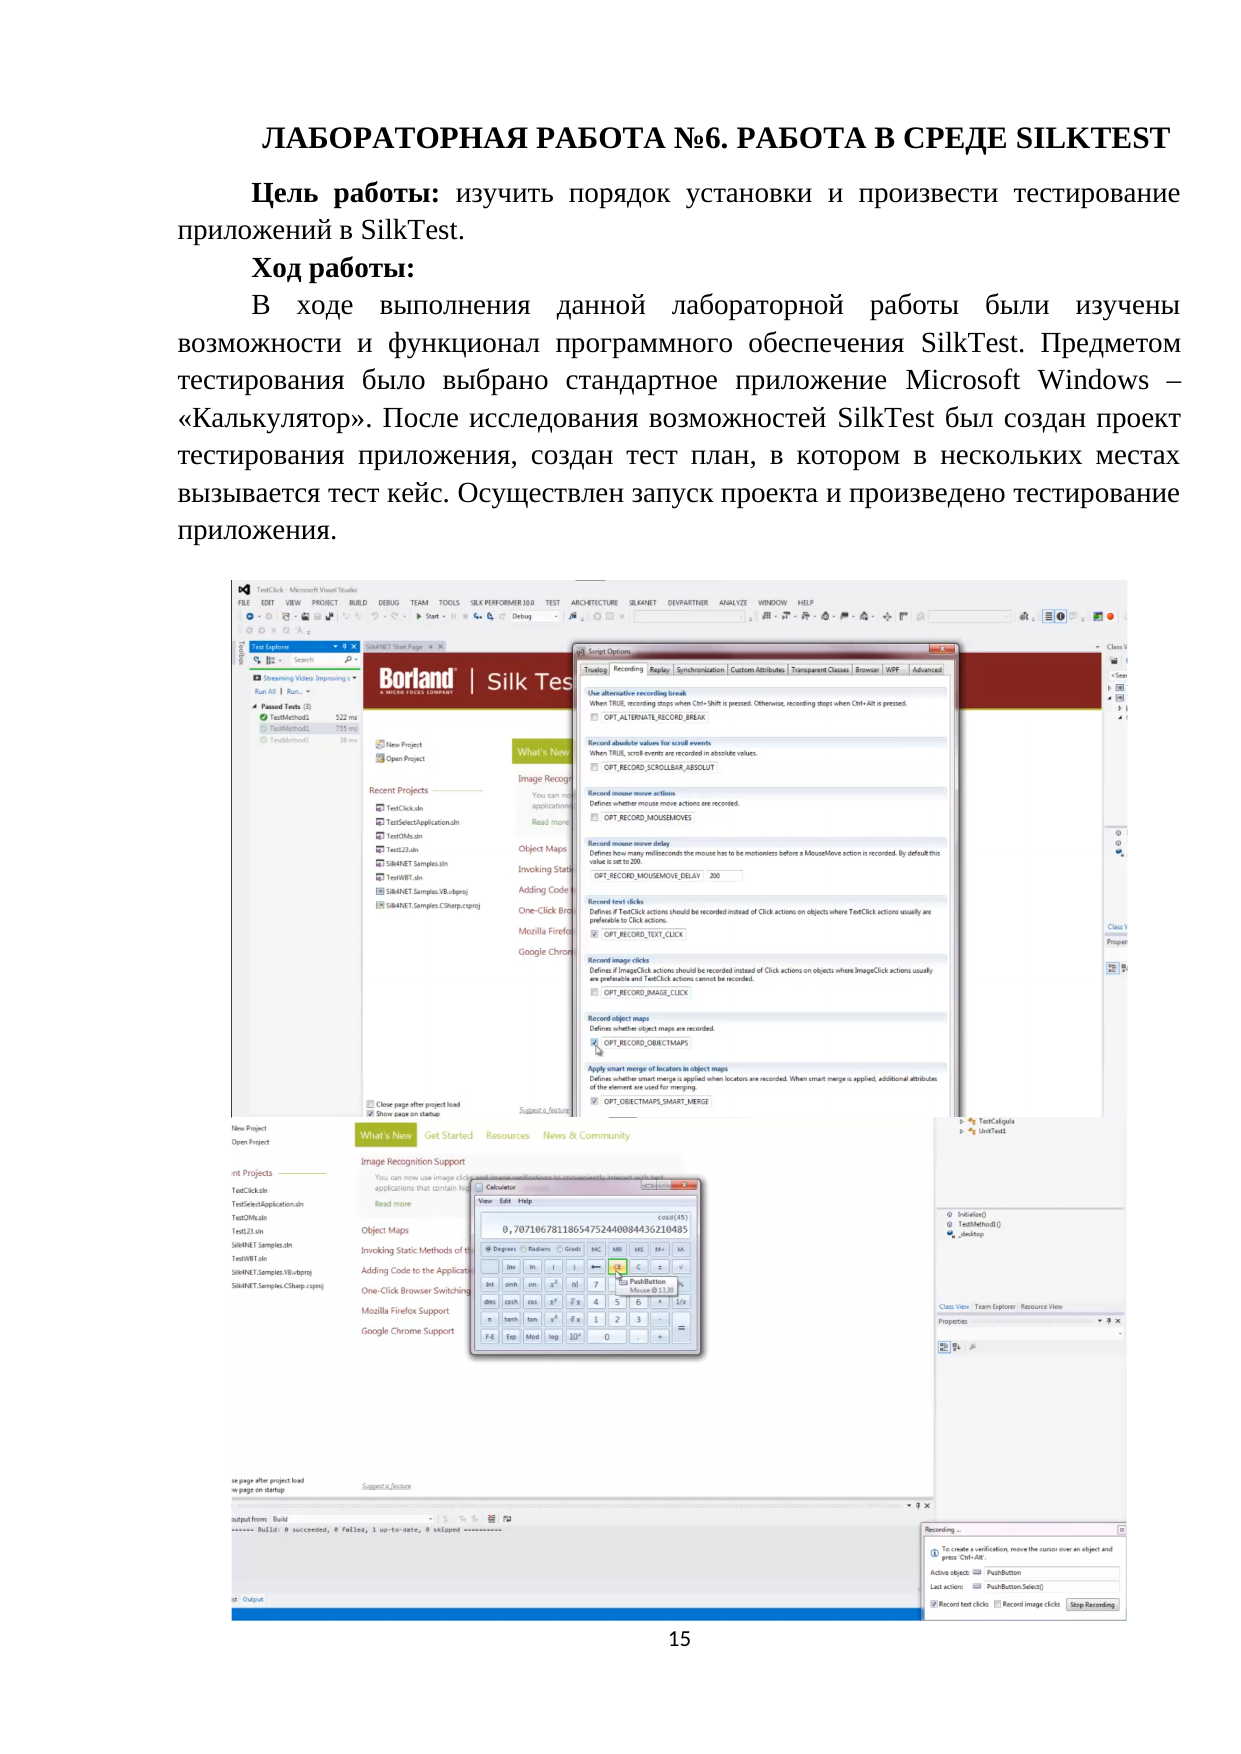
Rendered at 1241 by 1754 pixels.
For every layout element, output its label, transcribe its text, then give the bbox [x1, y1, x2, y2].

text В ходе выполнения данной лабораторной работы были изучены возможности и функционал программного обеспечения SilkTest. Предметом тестирования было выбрано стандартное приложение Microsoft Windows – «Калькулятор». После исследования возможностей SilkTest был создан проект тестирования приложения, создан тест план, в котором в нескольких местах вызывается тест кейс. Осуществлен запуск проекта и произведено тестирование приложения. [177, 285, 1181, 547]
text Цель работы: изучить порядок установки и произвести тестирование приложений в SilkTest. [177, 172, 1181, 247]
picture [231, 580, 1128, 1621]
text Ход работы: [177, 247, 1181, 285]
text ЛАБОРАТОРНАЯ РАБОТА №6. РАБОТА В СРЕДЕ SILKTEST [177, 118, 1181, 156]
